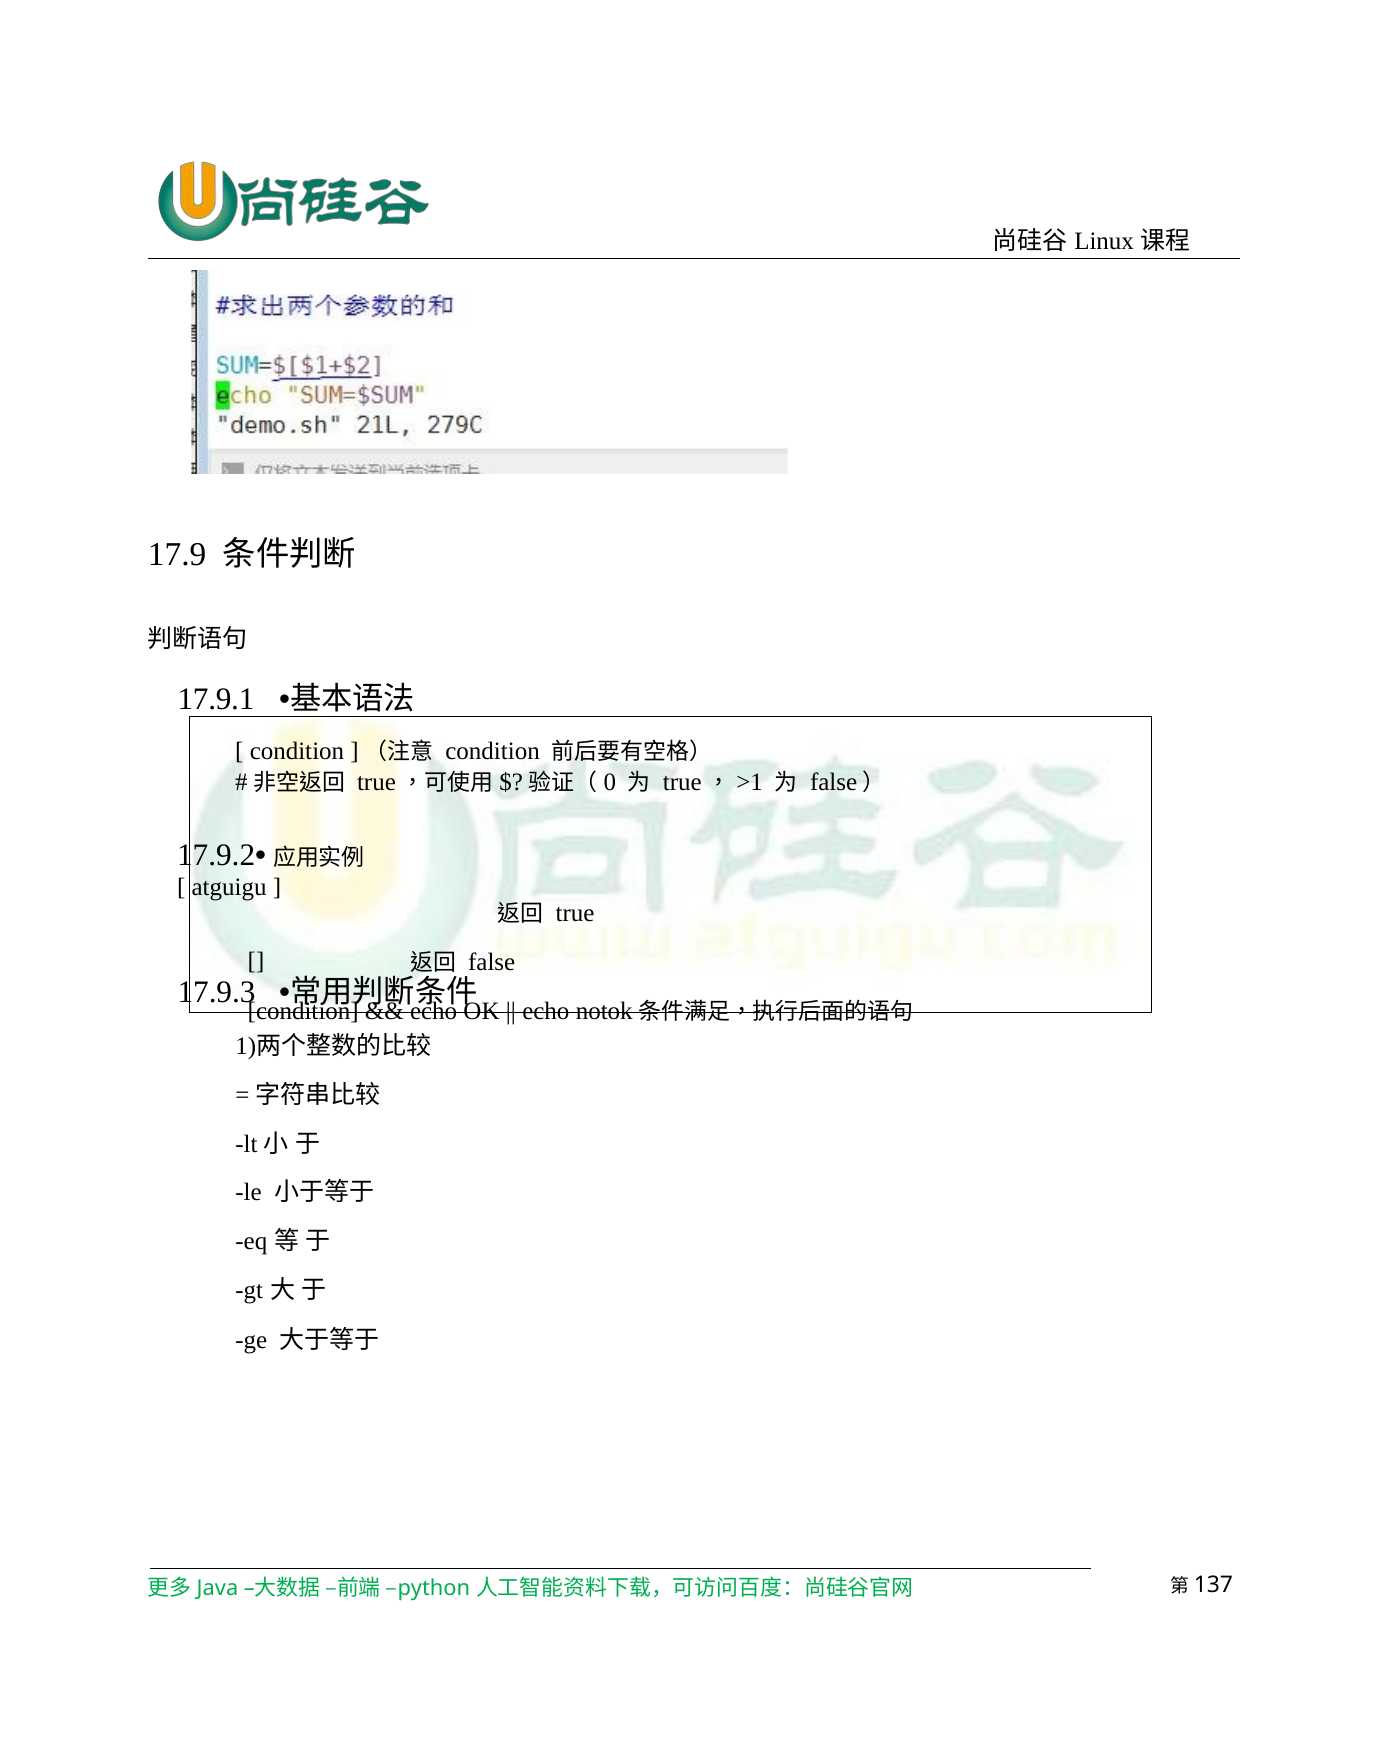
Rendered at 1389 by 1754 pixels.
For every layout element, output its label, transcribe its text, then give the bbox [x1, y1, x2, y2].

text -le 小于等于 [235, 1162, 1338, 1211]
text -eq 等 于 [235, 1211, 1338, 1259]
picture [147, 153, 436, 249]
picture [437, 953, 452, 957]
text 判断语句 [148, 606, 1338, 658]
picture [190, 722, 1151, 957]
picture [191, 270, 788, 474]
text 1)两个整数的比较 [235, 1014, 1338, 1064]
text = 字符串比较 [235, 1064, 1338, 1113]
text -lt 小 于 [235, 1113, 1338, 1162]
subtitle •基本语法 [177, 658, 1338, 722]
subtitle 条件判断 [148, 516, 1338, 578]
subtitle 17.9.3 •常用判断条件 [177, 957, 1338, 1014]
text -ge 大于等于 [235, 1308, 1338, 1359]
text -gt 大 于 [235, 1259, 1338, 1308]
